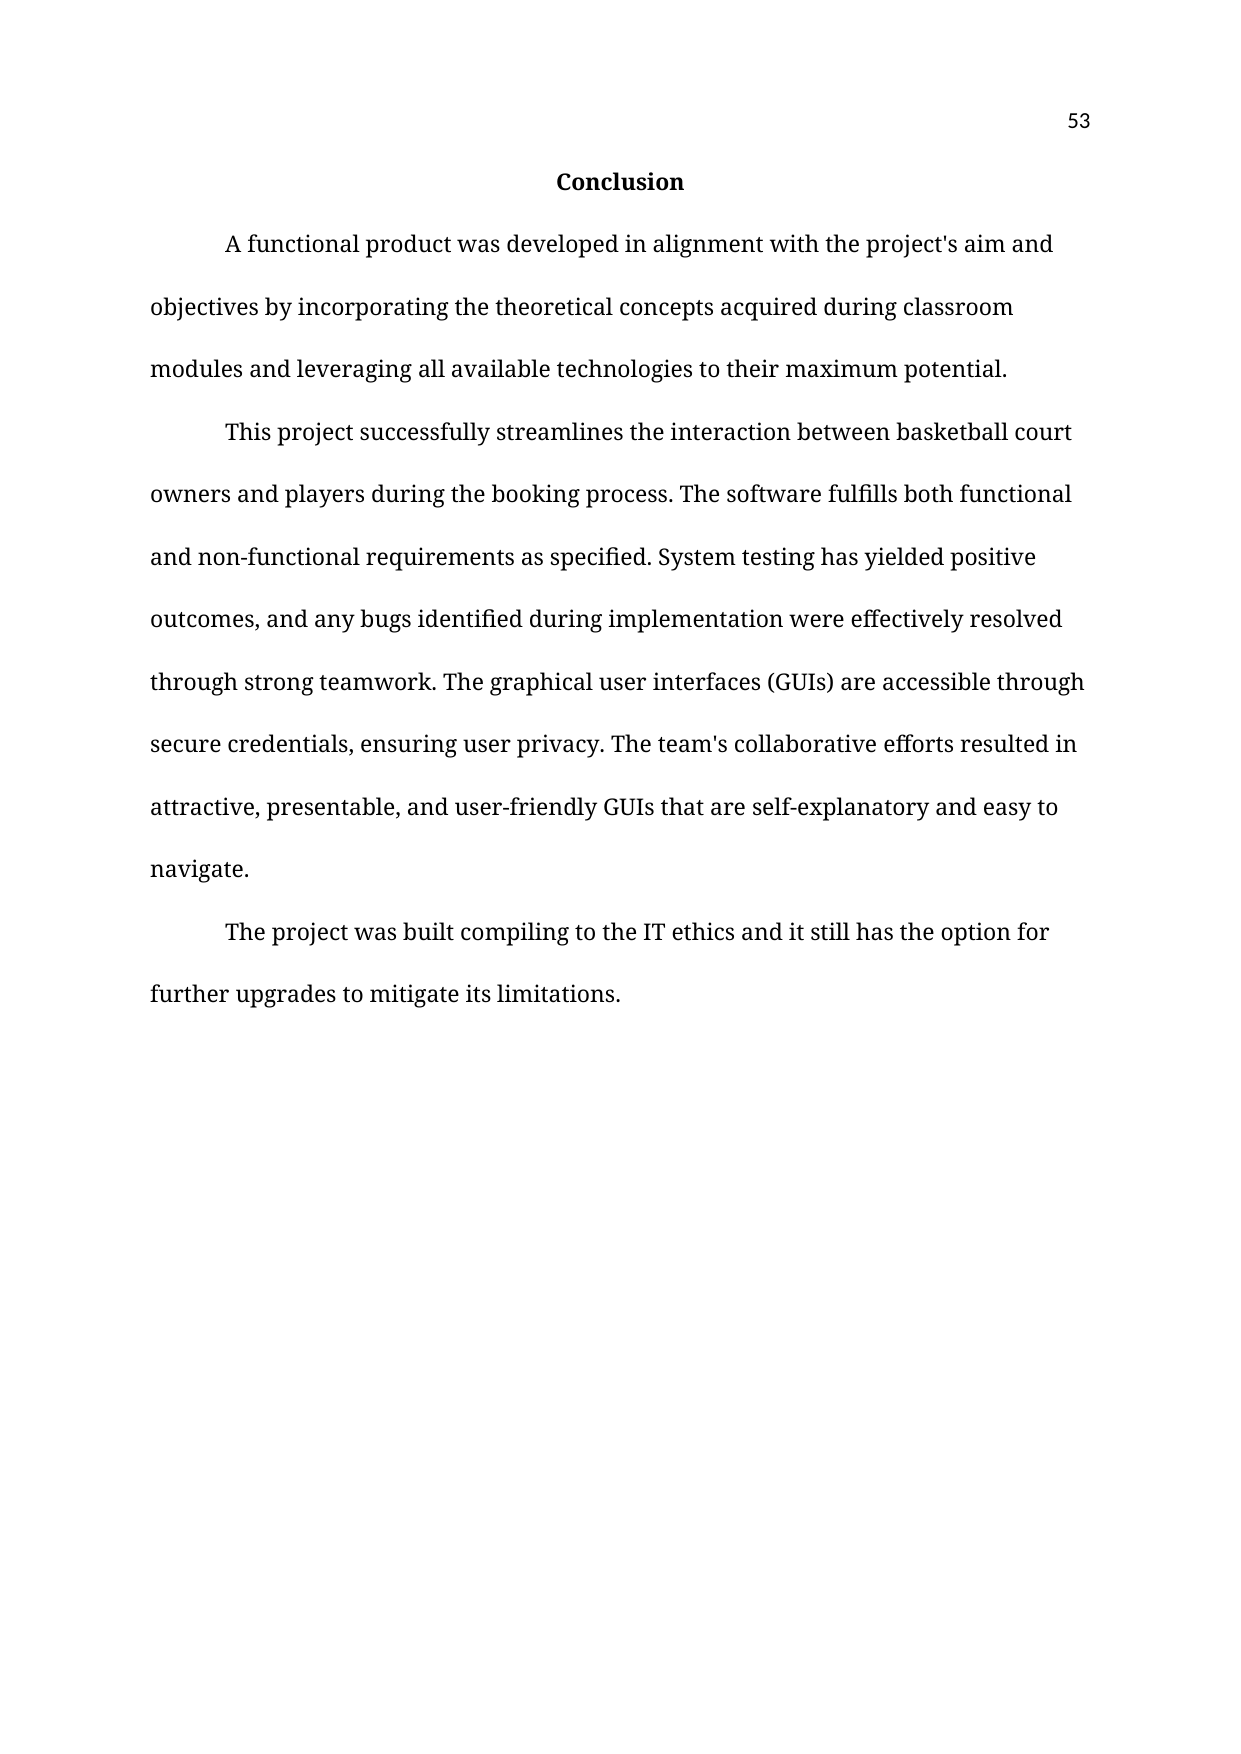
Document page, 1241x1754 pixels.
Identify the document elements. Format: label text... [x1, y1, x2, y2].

subtitle Conclusion [150, 166, 1090, 197]
text This project successfully streamlines the interaction between basketball court owners and players during the booking process. The software fulfills both functional and non-functional requirements as specified. System testing has yielded positive outcomes, and any bugs identified during implementation were effectively resolved through strong teamwork. The graphical user interfaces (GUIs) are accessible through secure credentials, ensuring user privacy. The team's collaborative efforts resulted in attractive, presentable, and user-friendly GUIs that are self-explanatory and easy to navigate. [150, 416, 1090, 884]
text A functional product was developed in alignment with the project's aim and objectives by incorporating the theoretical concepts acquired during classroom modules and leveraging all available technologies to their maximum potential. [150, 228, 1090, 384]
text The project was built compiling to the IT ethics and it still has the option for further upgrades to mitigate its limitations. [150, 916, 1090, 1009]
